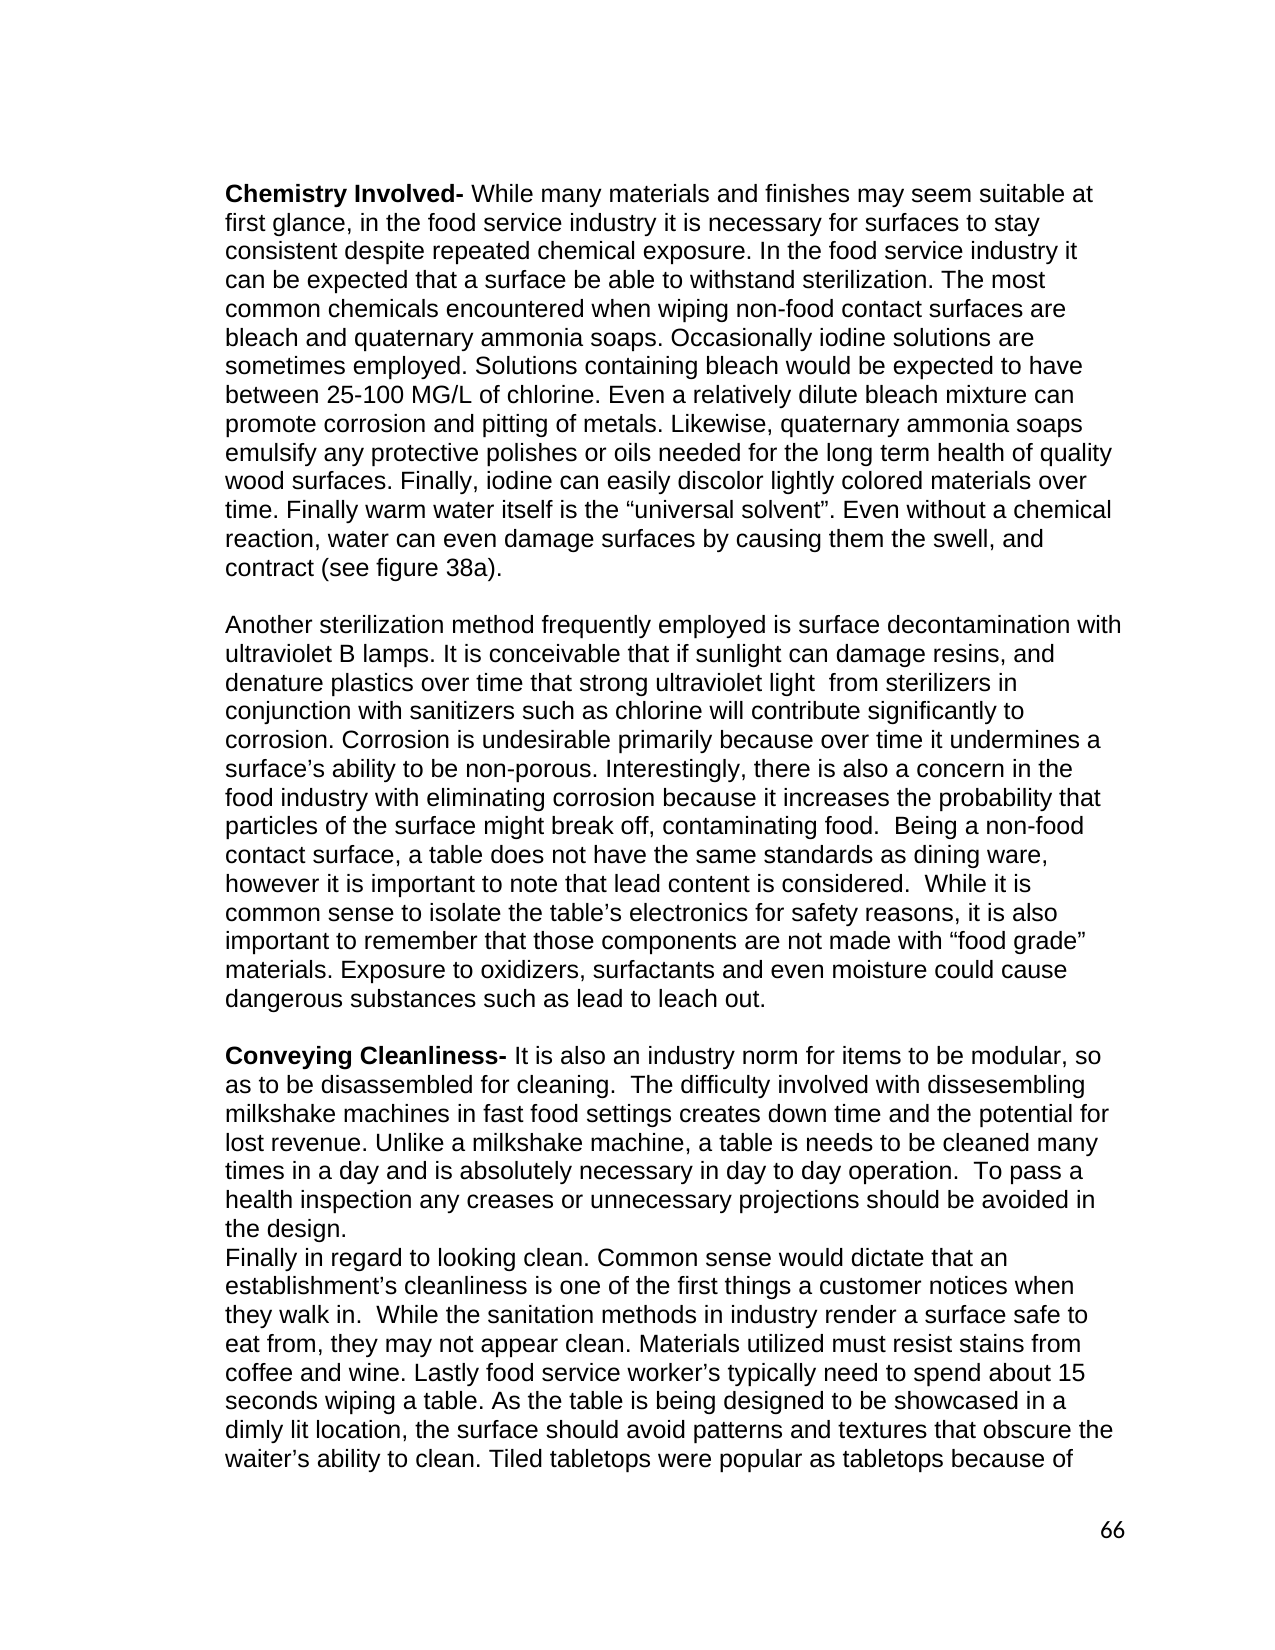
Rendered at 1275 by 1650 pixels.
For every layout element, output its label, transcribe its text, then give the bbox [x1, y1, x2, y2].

text Chemistry Involved- While many materials and finishes may seem suitable at first glance, in the food service industry it is necessary for surfaces to stay consistent despite repeated chemical exposure. In the food service industry it can be expected that a surface be able to withstand sterilization. The most common chemicals encountered when wiping non-food contact surfaces are bleach and quaternary ammonia soaps. Occasionally iodine solutions are sometimes employed. Solutions containing bleach would be expected to have between 25-100 MG/L of chlorine. Even a relatively dilute bleach mixture can promote corrosion and pitting of metals. Likewise, quaternary ammonia soaps emulsify any protective polishes or oils needed for the long term health of quality wood surfaces. Finally, iodine can easily discolor lightly colored materials over time. Finally warm water itself is the “universal solvent”. Even without a chemical reaction, water can even damage surfaces by causing them the swell, and contract (see figure 38a). [225, 179, 1125, 581]
text Conveying Cleanliness- It is also an industry norm for items to be modular, so as to be disassembled for cleaning. The difficulty involved with dissesembling milkshake machines in fast food settings creates down time and the potential for lost revenue. Unlike a milkshake machine, a table is needs to be cleaned many times in a day and is absolutely necessary in day to day operation. To pass a health inspection any creases or unnecessary projections should be avoided in the design. [225, 1041, 1125, 1242]
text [225, 1242, 1125, 1472]
text Another sterilization method frequently employed is surface decontamination with ultraviolet B lamps. It is conceivable that if sunlight can damage resins, and denature plastics over time that strong ultraviolet light from sterilizers in conjunction with sanitizers such as chlorine will contribute significantly to corrosion. Corrosion is undesirable primarily because over time it undermines a surface’s ability to be non-porous. Interestingly, there is also a concern in the food industry with eliminating corrosion because it increases the probability that particles of the surface might break off, contaminating food. Being a non-food contact surface, a table does not have the same standards as dining ware, however it is important to note that lead content is considered. While it is common sense to isolate the table’s electronics for safety reasons, it is also important to remember that those components are not made with “food grade” materials. Exposure to oxidizers, surfactants and even moisture could cause dangerous substances such as lead to leach out. [225, 610, 1125, 1012]
